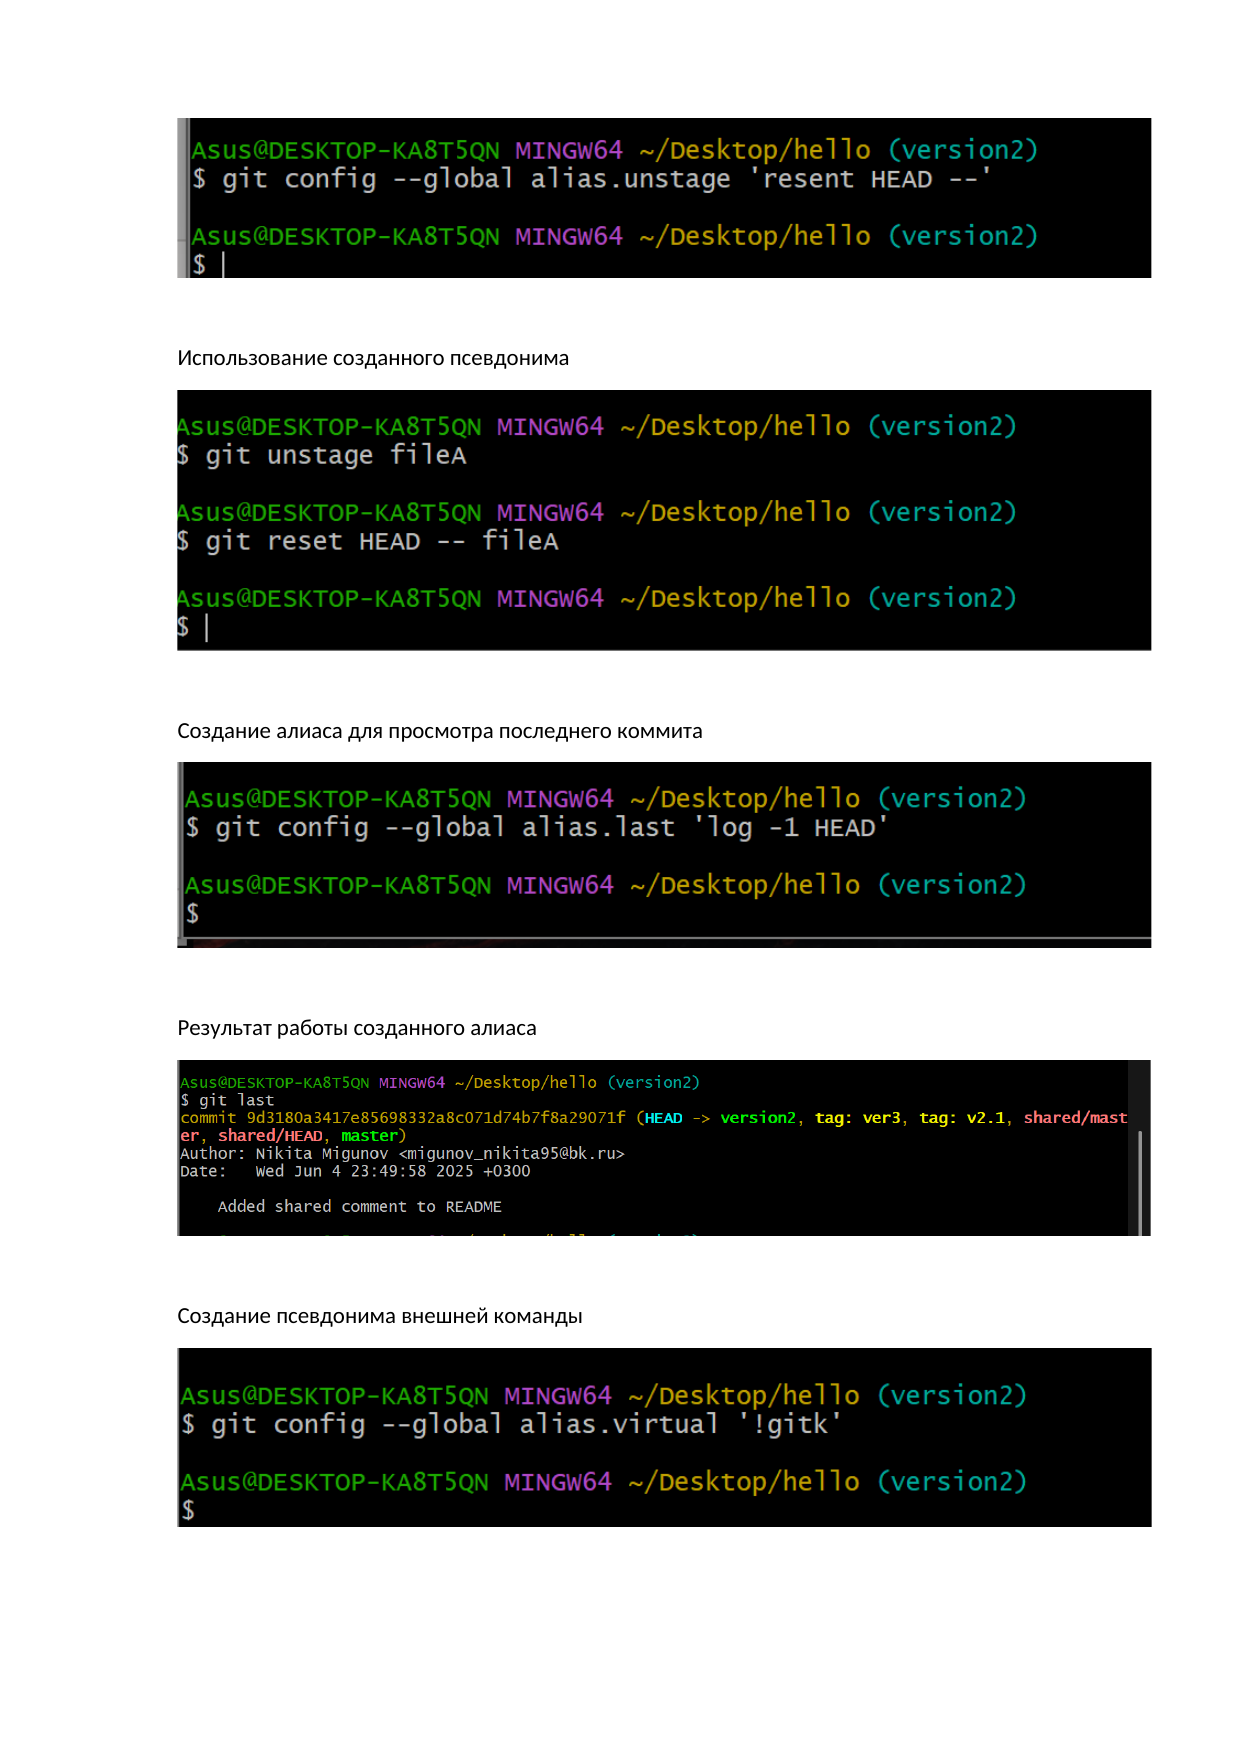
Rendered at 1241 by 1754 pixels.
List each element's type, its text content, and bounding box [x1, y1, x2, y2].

picture [177, 118, 1152, 278]
picture [177, 762, 1152, 948]
picture [177, 1060, 1151, 1236]
text Создание псевдонима внешней команды [177, 1301, 1152, 1329]
text Создание алиаса для просмотра последнего коммита [177, 716, 1152, 744]
text Использование созданного псевдонима [177, 343, 1152, 371]
text Результат работы созданного алиаса [177, 1013, 1152, 1041]
picture [177, 1348, 1152, 1527]
picture [177, 390, 1152, 651]
